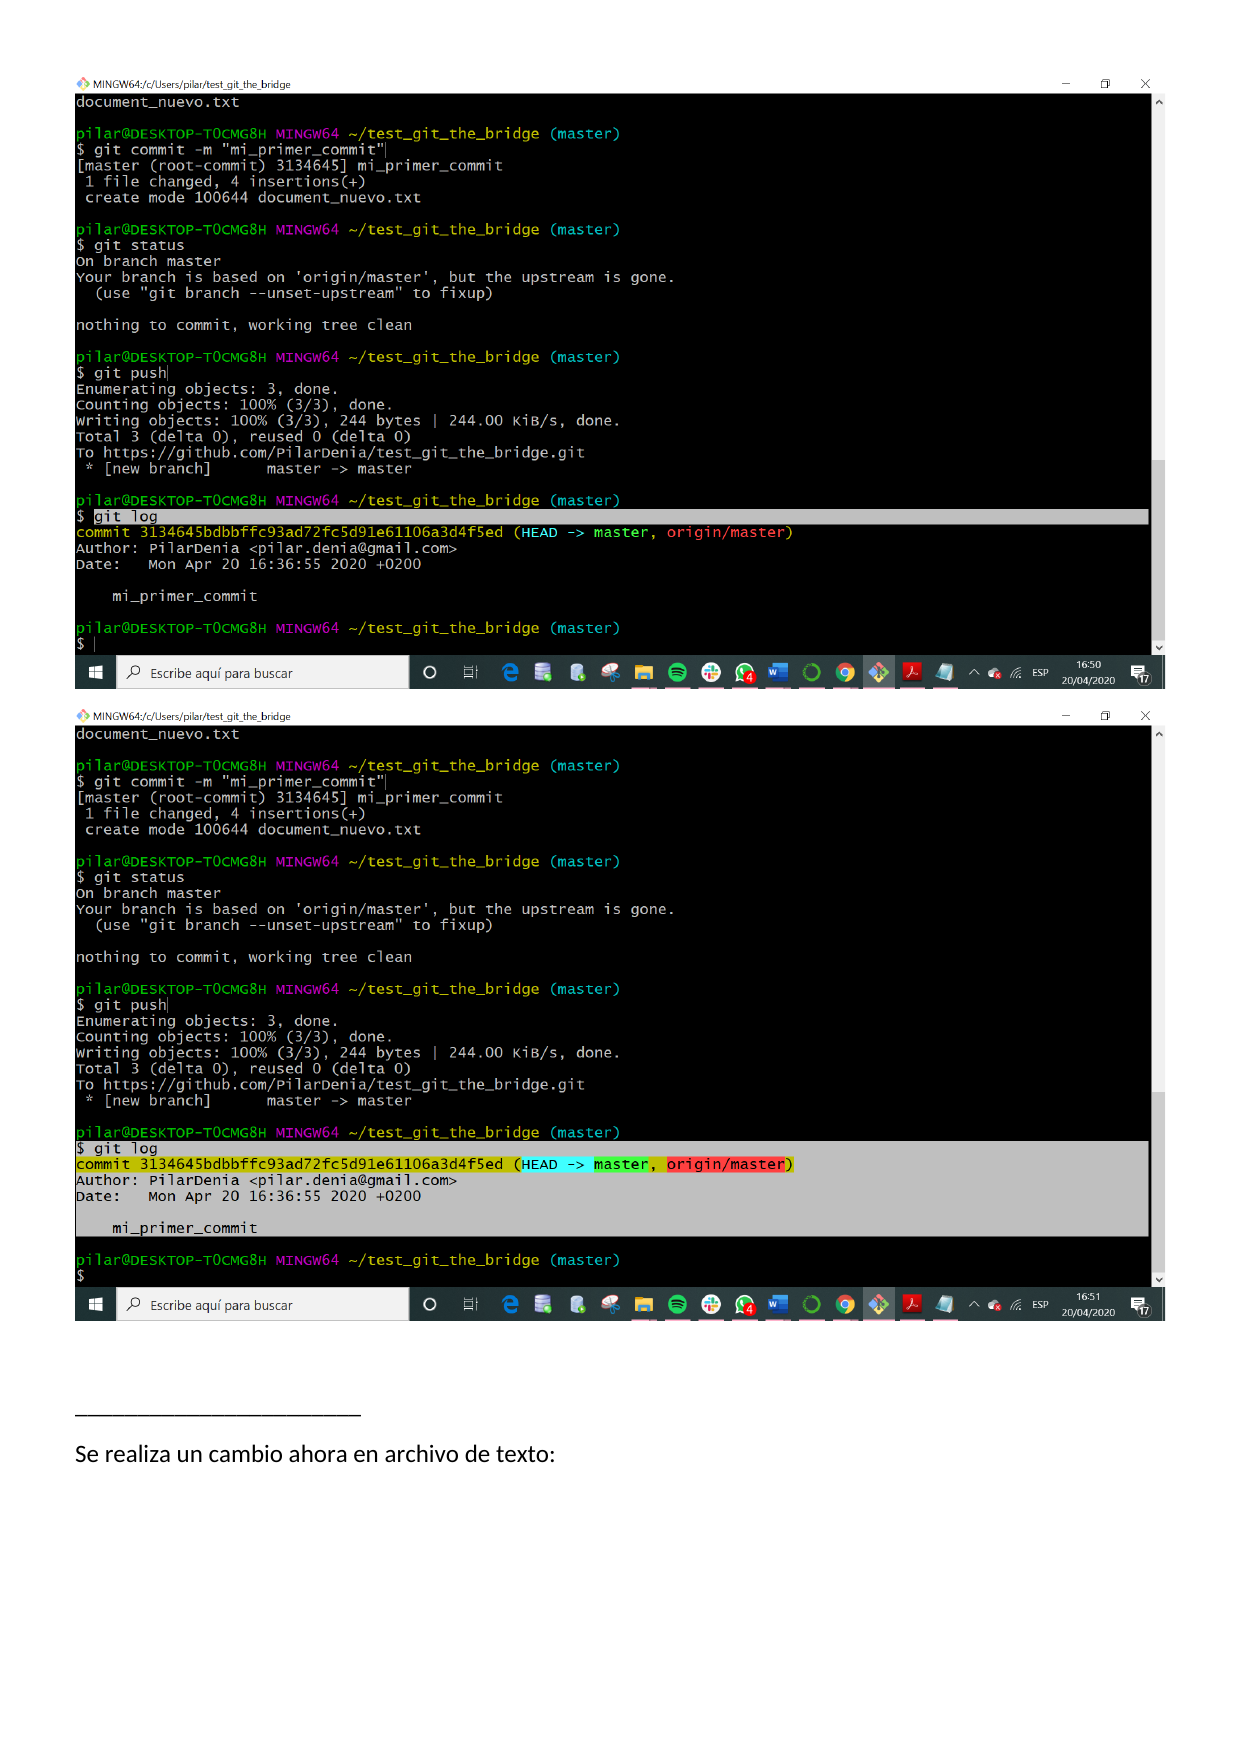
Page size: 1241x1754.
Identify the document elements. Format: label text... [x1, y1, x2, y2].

picture [75, 707, 1166, 1321]
picture [75, 75, 1166, 689]
text _______________________ [75, 1389, 1165, 1419]
text Se realiza un cambio ahora en archivo de texto: [75, 1438, 1165, 1469]
